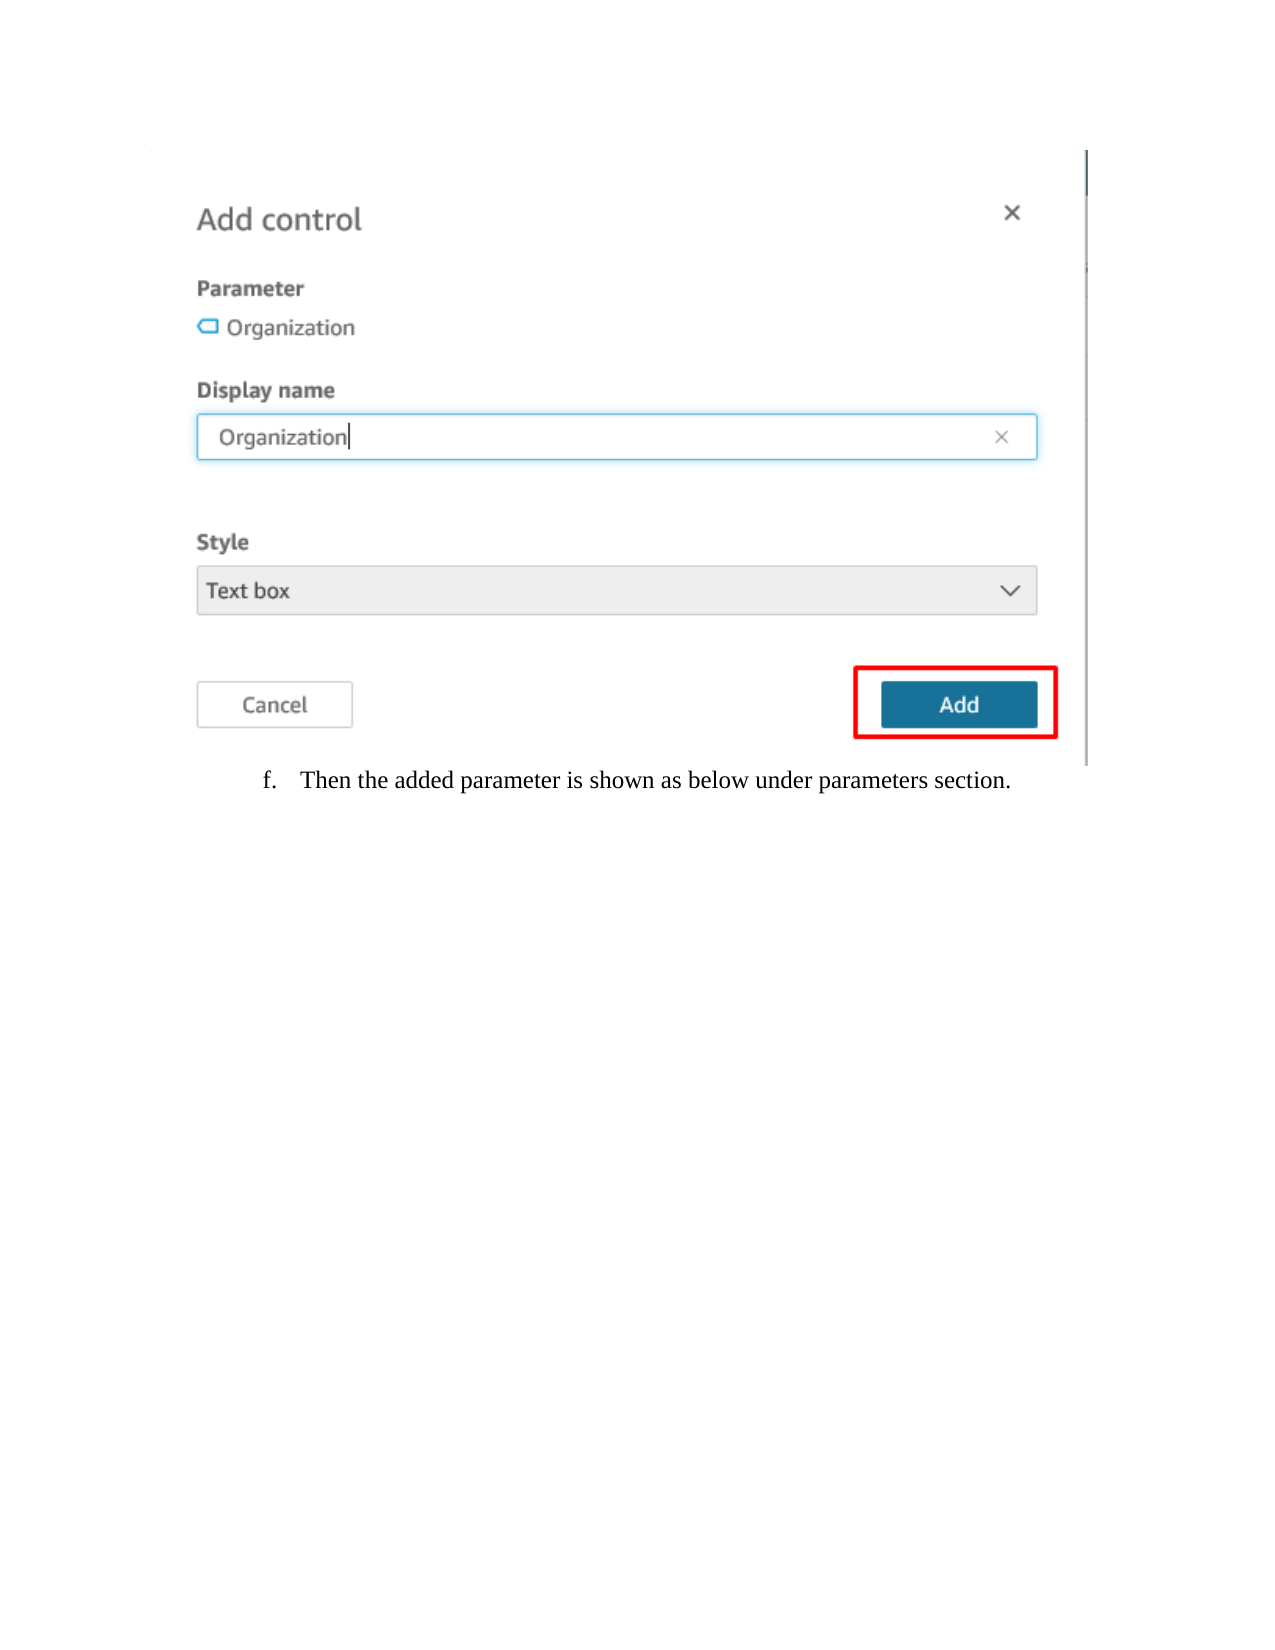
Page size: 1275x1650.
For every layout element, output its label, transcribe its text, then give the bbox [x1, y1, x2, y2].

picture [150, 150, 1088, 766]
list Then the added parameter is shown as below under parameters section. [262, 766, 1125, 794]
